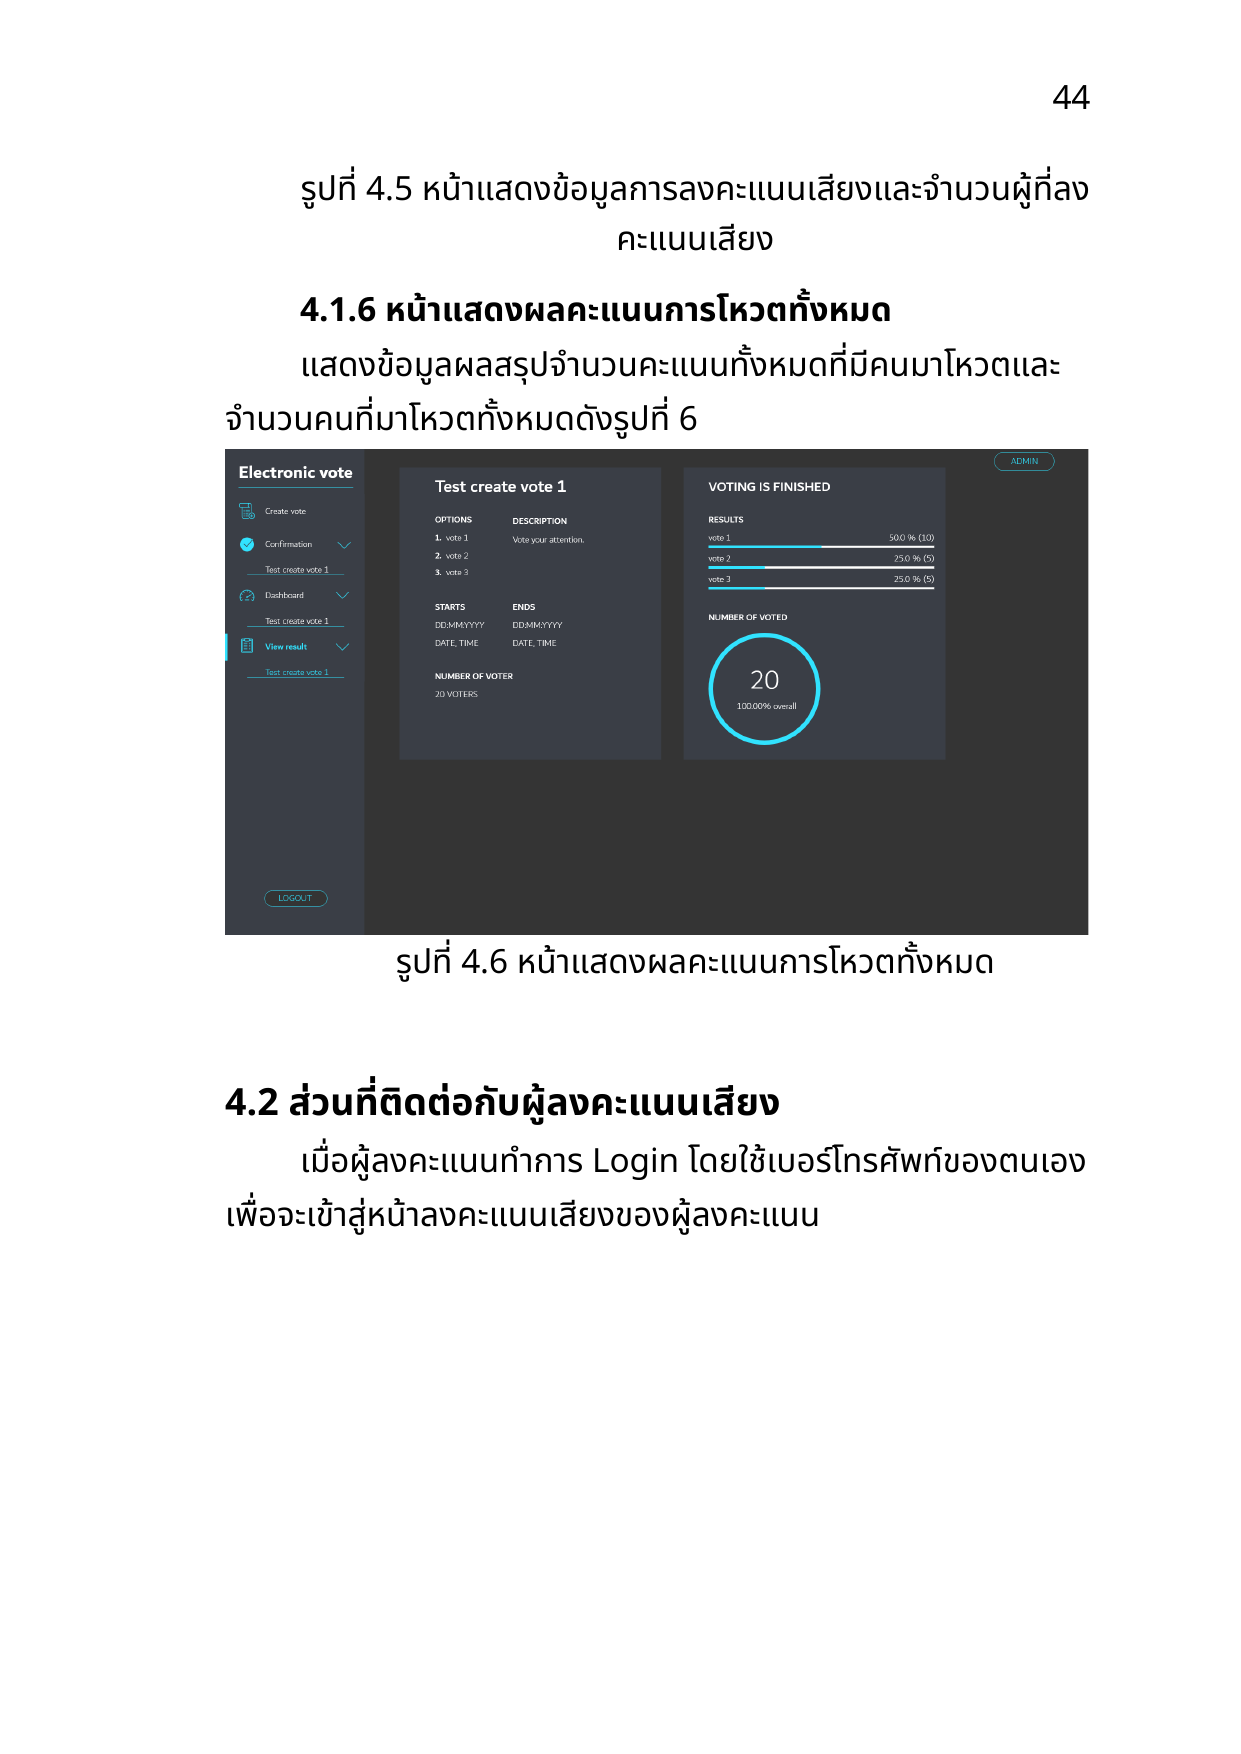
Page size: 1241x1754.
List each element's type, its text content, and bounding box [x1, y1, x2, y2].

text รูปที่ 4.6 หน้าแสดงผลคะแนนการโหวตทั้งหมด [300, 938, 1090, 988]
subtitle 4.2 ส่วนที่ติดต่อกับผู้ลงคะแนนเสียง [225, 1075, 1090, 1132]
picture [225, 449, 1089, 935]
text เมื่อผู้ลงคะแนนทำการ Login โดยใช้เบอร์โทรศัพท์ของตนเอง เพื่อจะเข้าสู่หน้าลงคะแนนเสียงของผู้ลงคะแนน [225, 1136, 1090, 1241]
text รูปที่ 4.5 หน้าแสดงข้อมูลการลงคะแนนเสียงและจำนวนผู้ที่ลงคะแนนเสียง [300, 164, 1090, 265]
subtitle 4.1.6 หน้าแสดงผลคะแนนการโหวตทั้งหมด [225, 286, 1090, 337]
